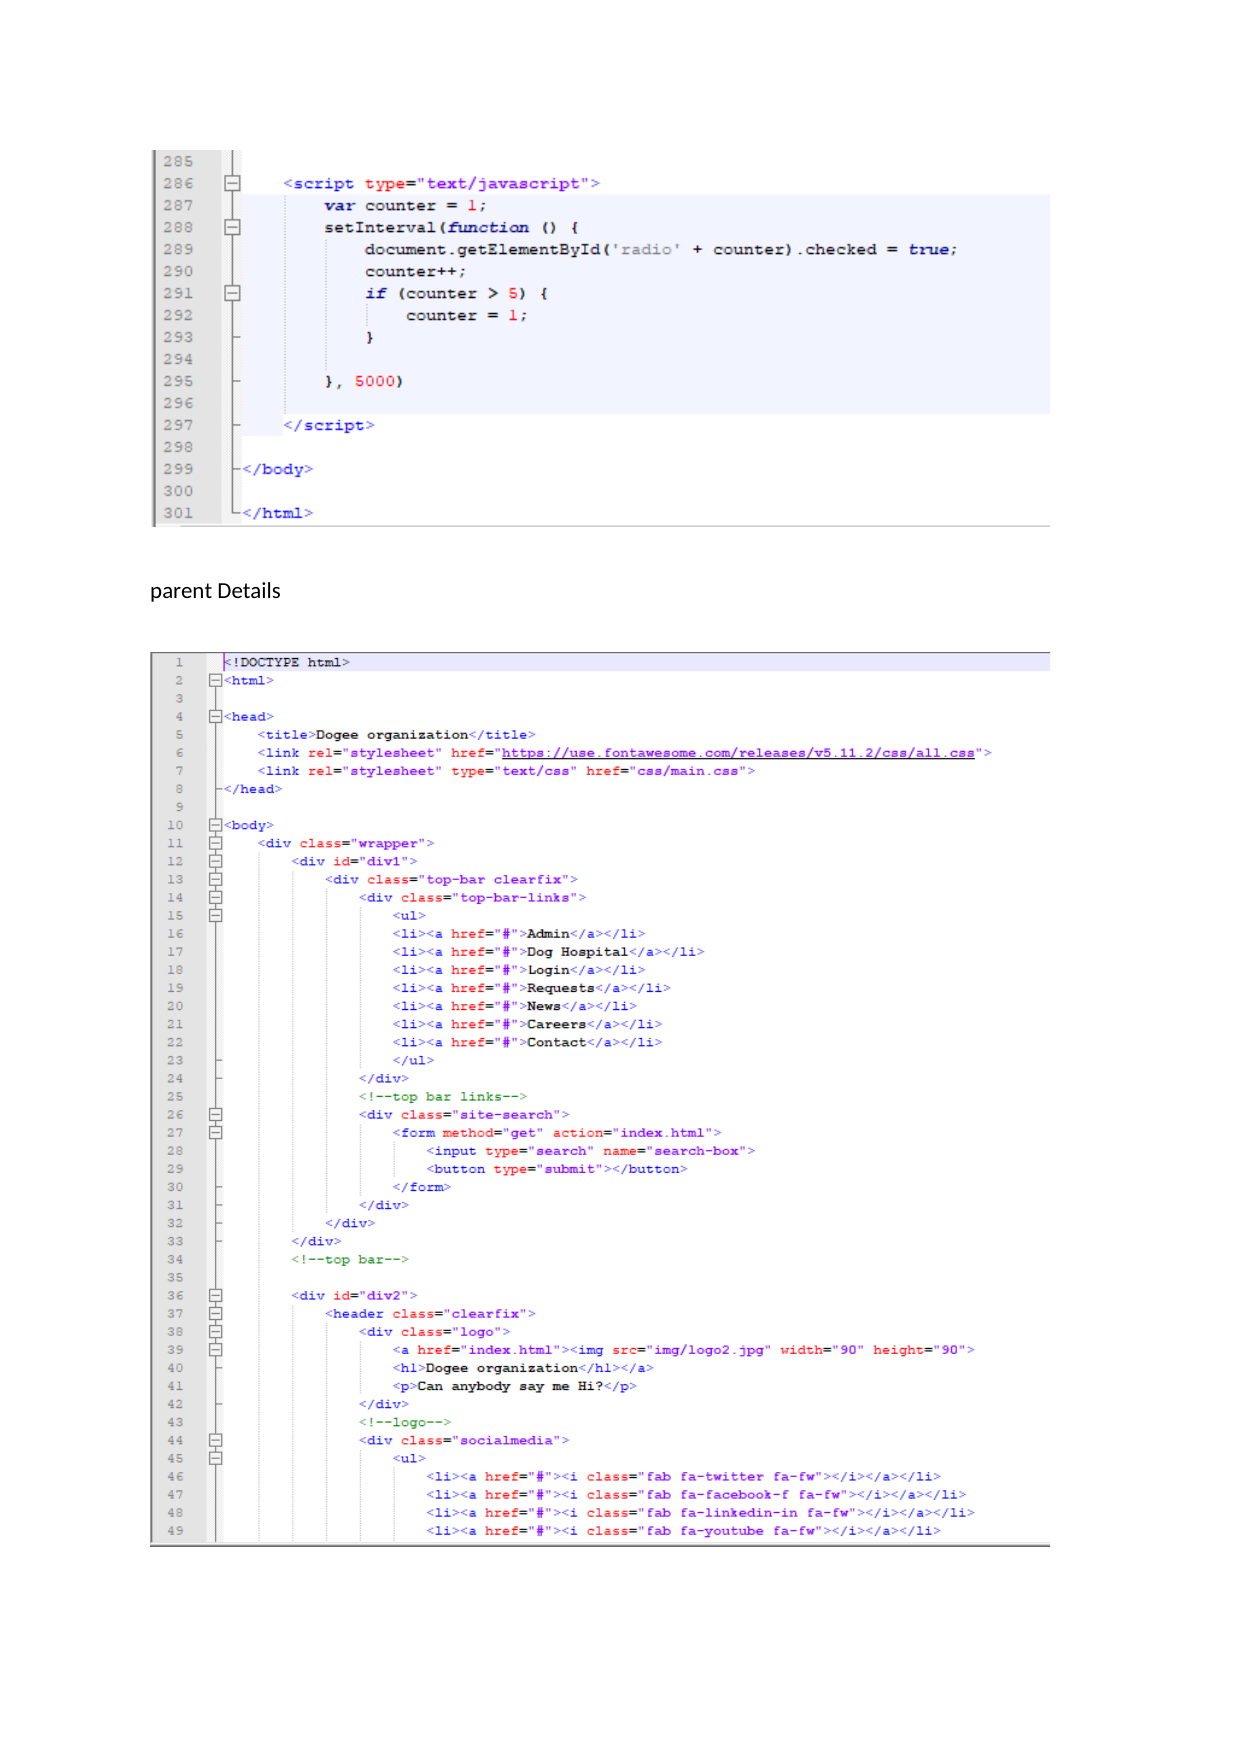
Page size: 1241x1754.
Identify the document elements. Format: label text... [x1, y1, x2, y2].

text parent Details [150, 576, 1090, 604]
picture [150, 150, 1050, 527]
picture [150, 652, 1050, 1547]
